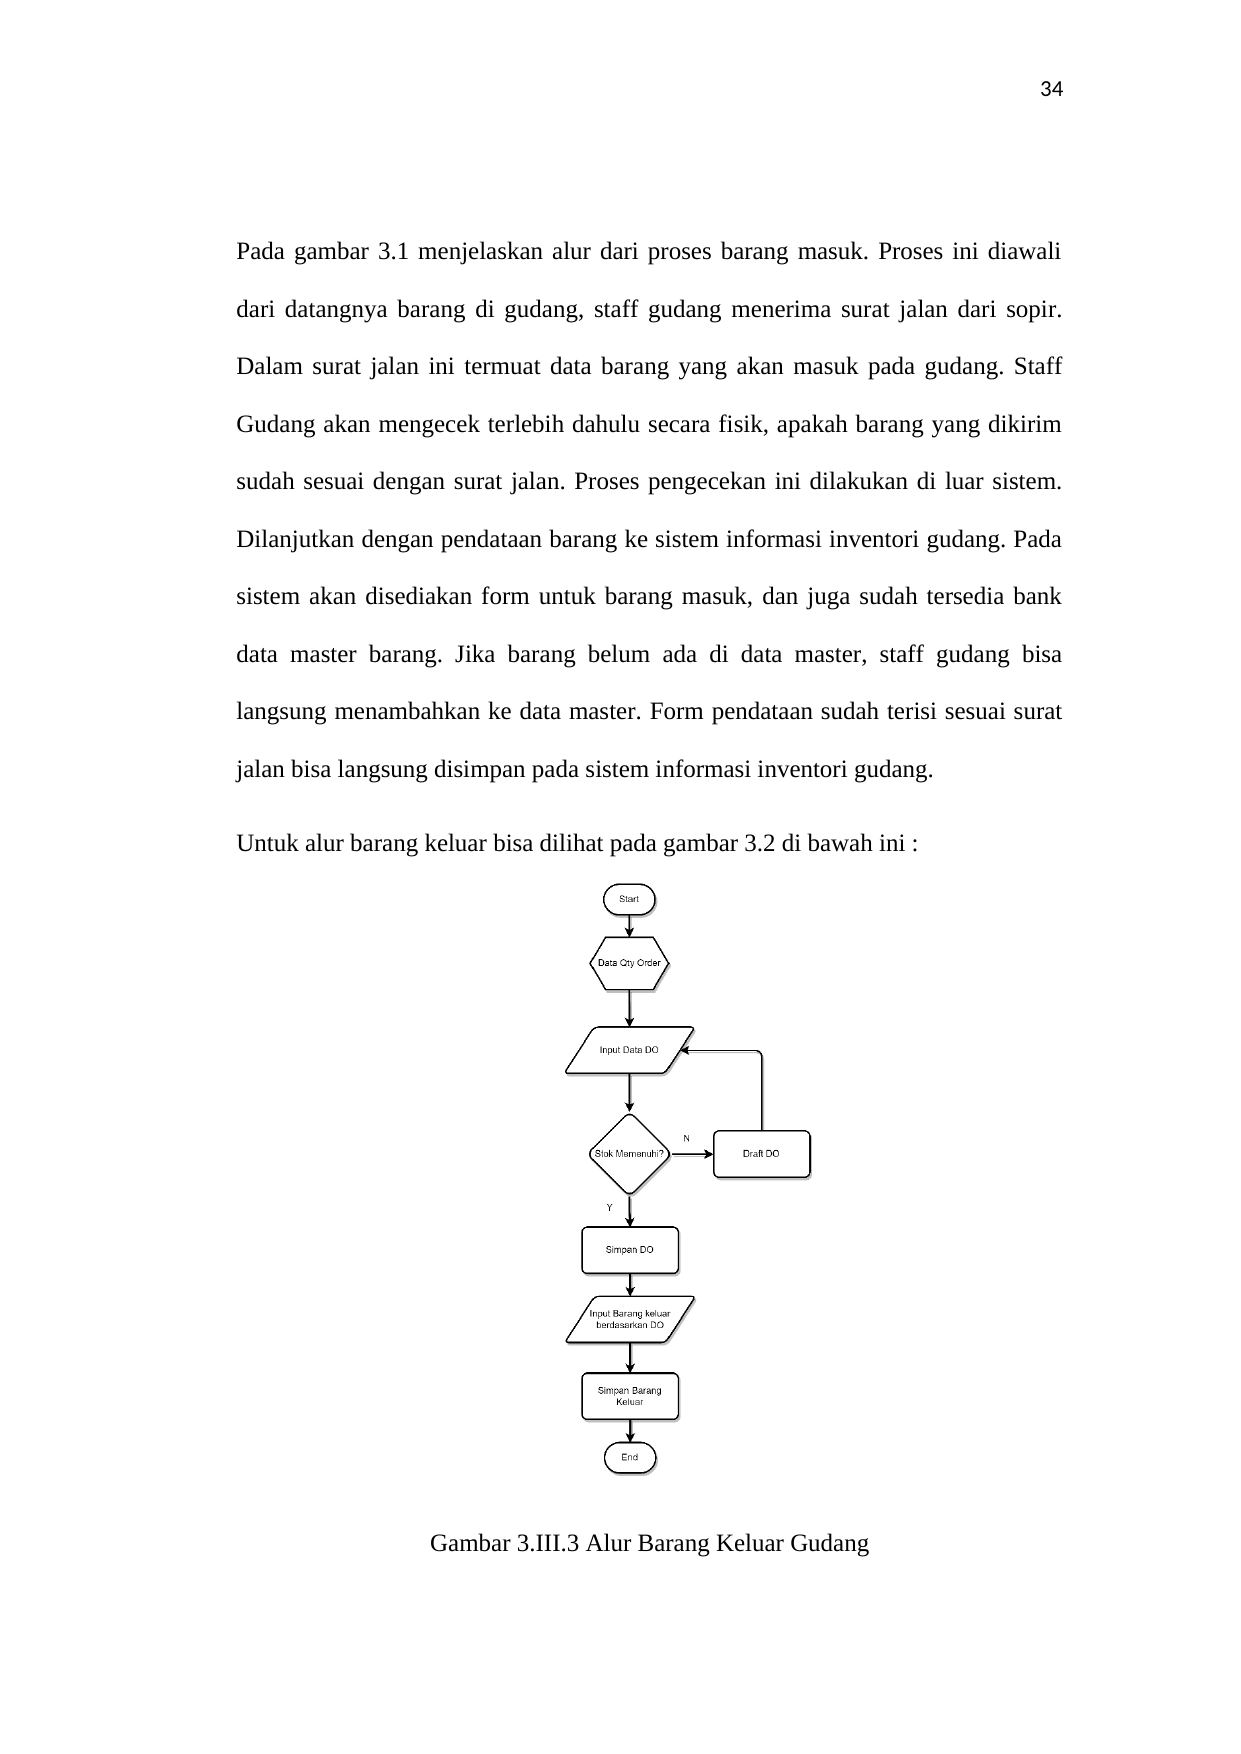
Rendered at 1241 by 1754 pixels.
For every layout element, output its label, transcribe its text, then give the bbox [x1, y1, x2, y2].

text Untuk alur barang keluar bisa dilihat pada gambar 3.2 di bawah ini : [236, 828, 1063, 857]
text Pada gambar 3.1 menjelaskan alur dari proses barang masuk. Proses ini diawali dari datangnya barang di gudang, staff gudang menerima surat jalan dari sopir. Dalam surat jalan ini termuat data barang yang akan masuk pada gudang. Staff Gudang akan mengecek terlebih dahulu secara fisik, apakah barang yang dikirim sudah sesuai dengan surat jalan. Proses pengecekan ini dilakukan di luar sistem. Dilanjutkan dengan pendataan barang ke sistem informasi inventori gudang. Pada sistem akan disediakan form untuk barang masuk, dan juga sudah tersedia bank data master barang. Jika barang belum ada di data master, staff gudang bisa langsung menambahkan ke data master. Form pendataan sudah terisi sesuai surat jalan bisa langsung disimpan pada sistem informasi inventori gudang. [236, 236, 1063, 782]
picture [555, 875, 820, 1484]
